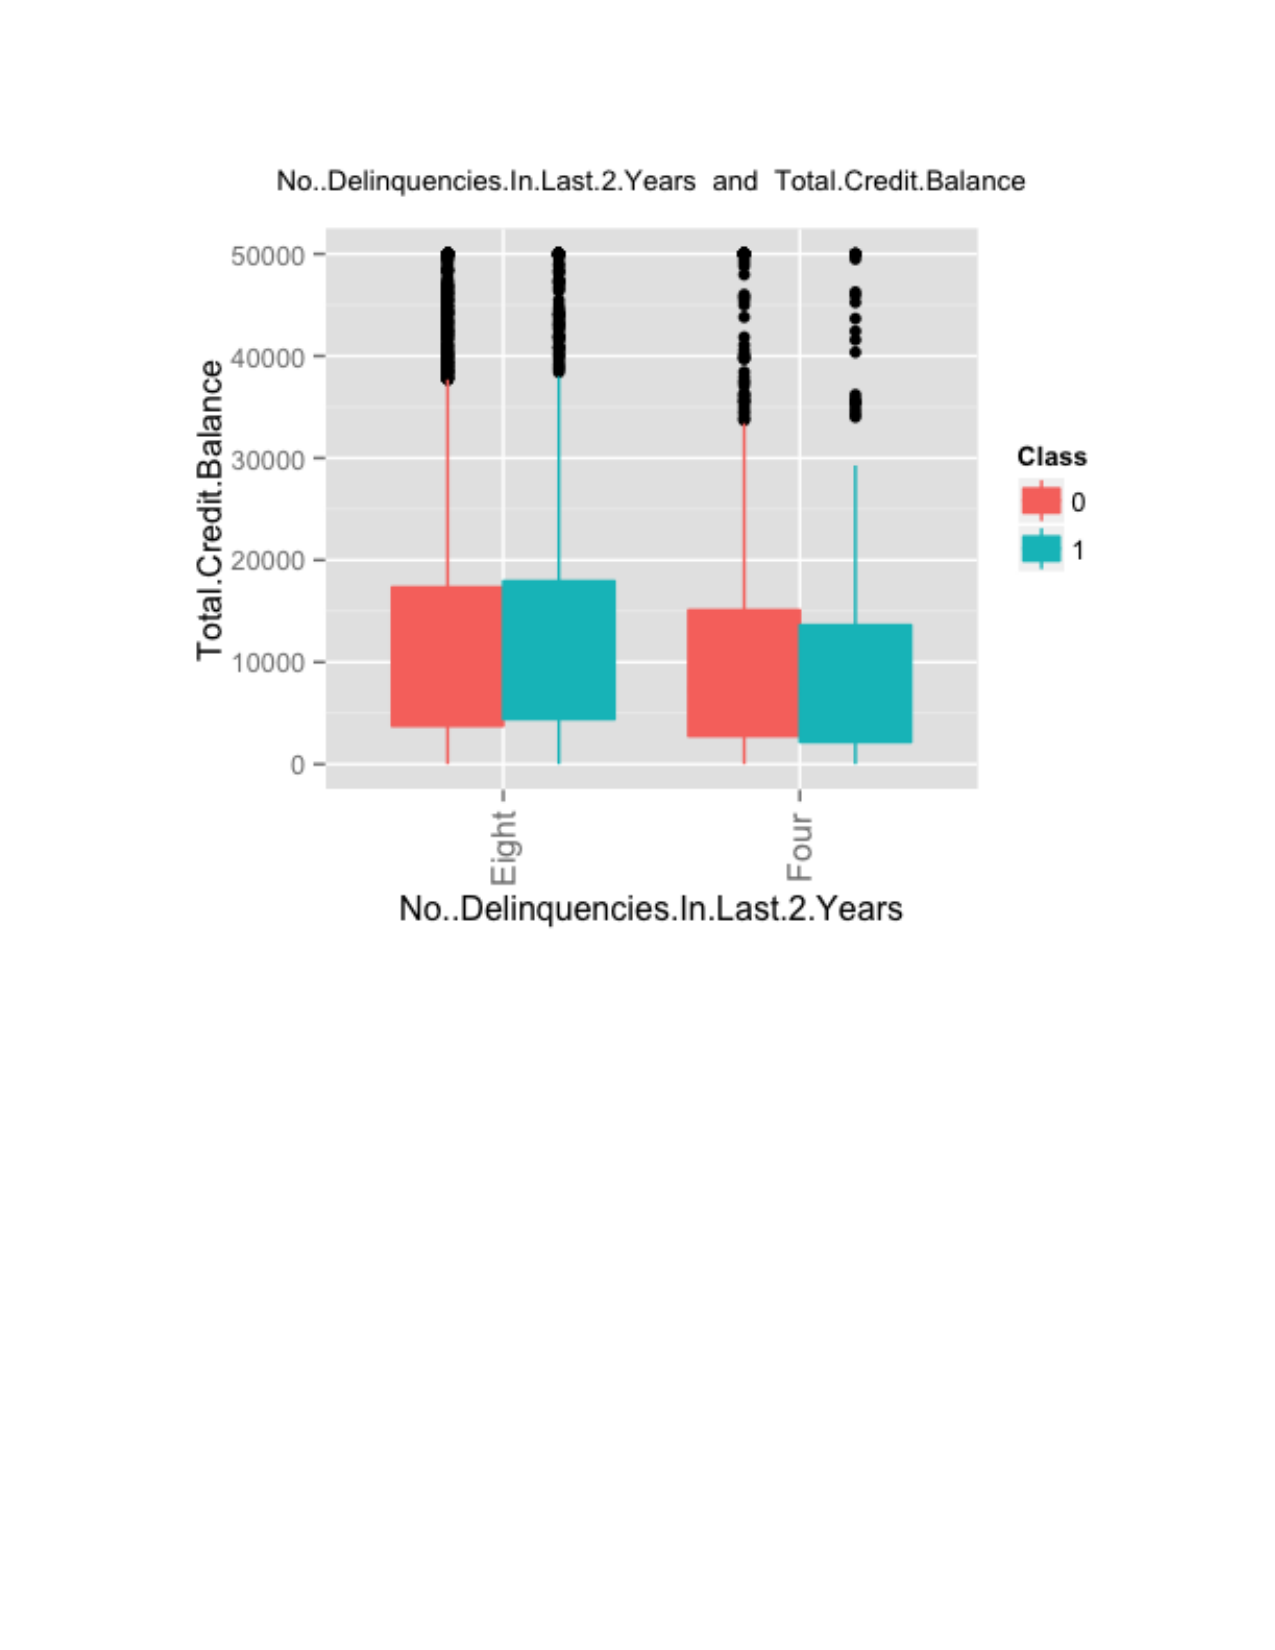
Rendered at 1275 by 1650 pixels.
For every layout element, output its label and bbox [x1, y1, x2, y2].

picture [168, 150, 1169, 950]
